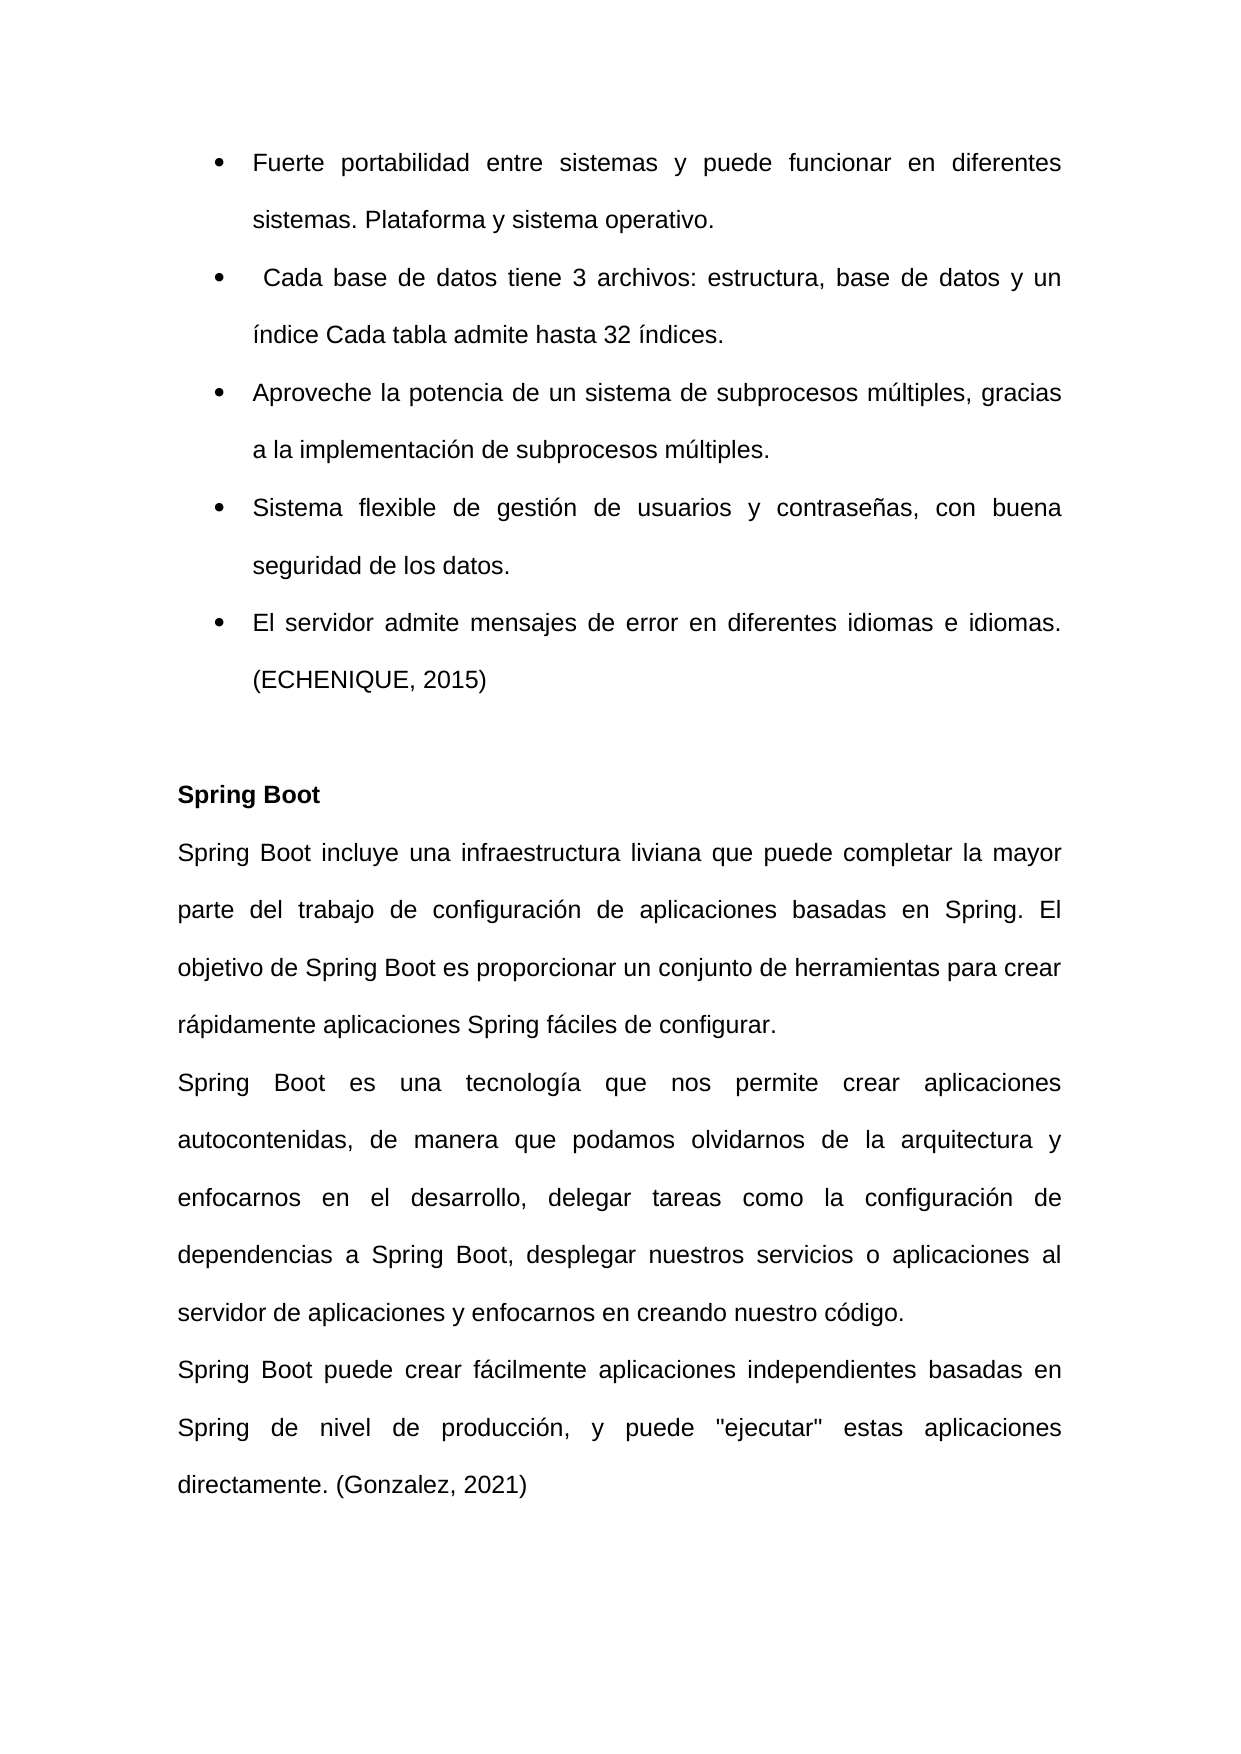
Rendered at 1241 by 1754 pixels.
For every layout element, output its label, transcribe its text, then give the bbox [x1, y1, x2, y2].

list El servidor admite mensajes de error en diferentes idiomas e idiomas. [215, 608, 1063, 694]
text Spring Boot puede crear fácilmente aplicaciones independientes basadas en Spring de nivel de producción, y puede "ejecutar" estas aplicaciones directamente. [177, 1355, 1063, 1499]
list Fuerte portabilidad entre sistemas y puede funcionar en diferentes sistemas. Plataforma y sistema operativo. [215, 148, 1063, 234]
list Aproveche la potencia de un sistema de subprocesos múltiples, gracias a la implementación de subprocesos múltiples. [215, 378, 1063, 464]
text Spring Boot incluye una infraestructura liviana que puede completar la mayor parte del trabajo de configuración de aplicaciones basadas en Spring. El objetivo de Spring Boot es proporcionar un conjunto de herramientas para crear rápidamente aplicaciones Spring fáciles de configurar. [177, 837, 1063, 1039]
list Cada base de datos tiene 3 archivos: estructura, base de datos y un índice Cada tabla admite hasta 32 índices. [215, 263, 1063, 349]
text Spring Boot [177, 780, 1063, 809]
text Spring Boot es una tecnología que nos permite crear aplicaciones autocontenidas, de manera que podamos olvidarnos de la arquitectura y enfocarnos en el desarrollo, delegar tareas como la configuración de dependencias a Spring Boot, desplegar nuestros servicios o aplicaciones al servidor de aplicaciones y enfocarnos en creando nuestro código. [177, 1067, 1063, 1326]
list Sistema flexible de gestión de usuarios y contraseñas, con buena seguridad de los datos. [215, 493, 1063, 579]
